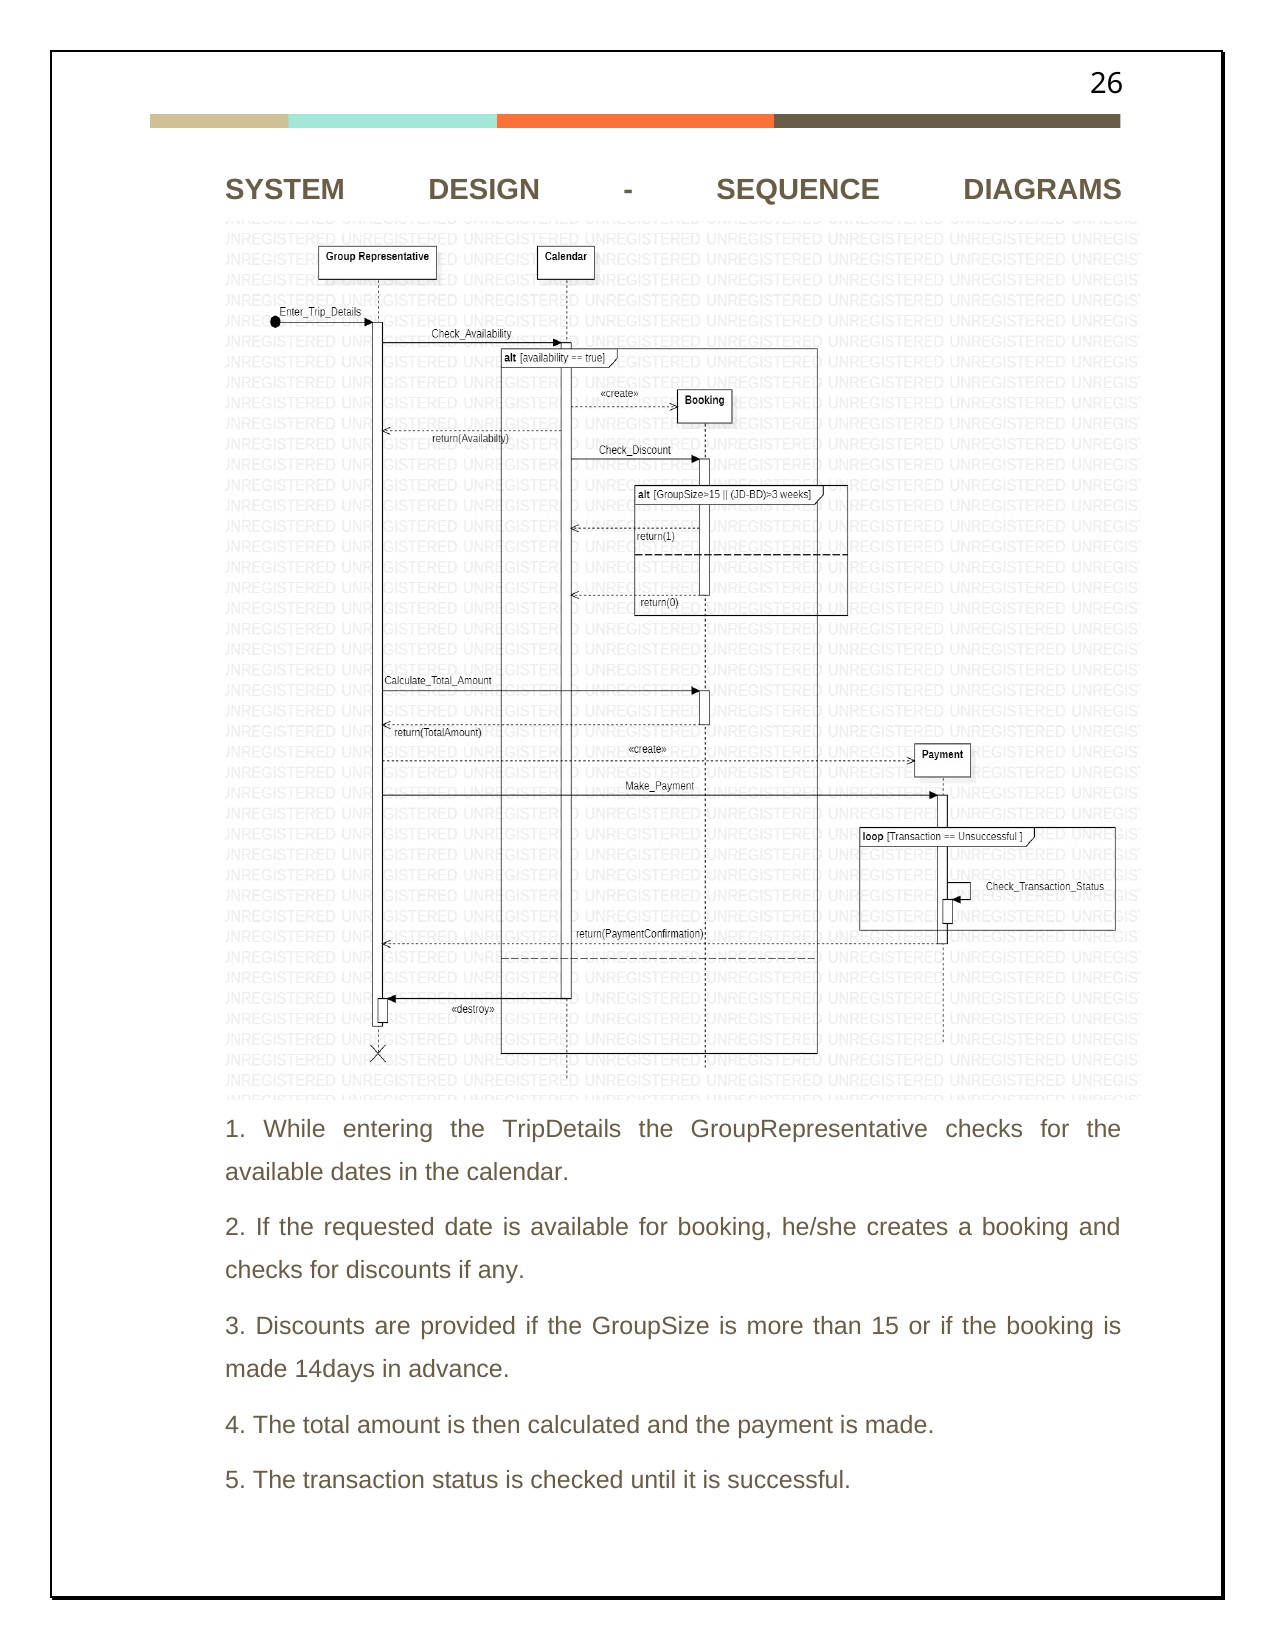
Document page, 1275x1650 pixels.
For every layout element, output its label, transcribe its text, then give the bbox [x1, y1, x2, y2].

text 3. Discounts are provided if the GroupSize is more than 15 or if the booking is made 14days in advance. [225, 1311, 1123, 1383]
picture [225, 221, 1141, 1100]
text 4. The total amount is then calculated and the payment is made. [225, 1410, 1123, 1439]
text SYSTEM DESIGN - SEQUENCE DIAGRAMS1. While entering the TripDetails the GroupRepresentative checks for the available dates in the calendar. [225, 1100, 1123, 1186]
text 2. If the requested date is available for booking, he/she creates a booking and checks for discounts if any. [225, 1212, 1123, 1284]
text 5. The transaction status is checked until it is successful. [225, 1466, 1123, 1494]
text SYSTEM DESIGN - SEQUENCE DIAGRAMS1. While entering the TripDetails the GroupRepresentative checks for the available dates in the calendar. [225, 172, 1123, 221]
picture [150, 114, 1121, 128]
